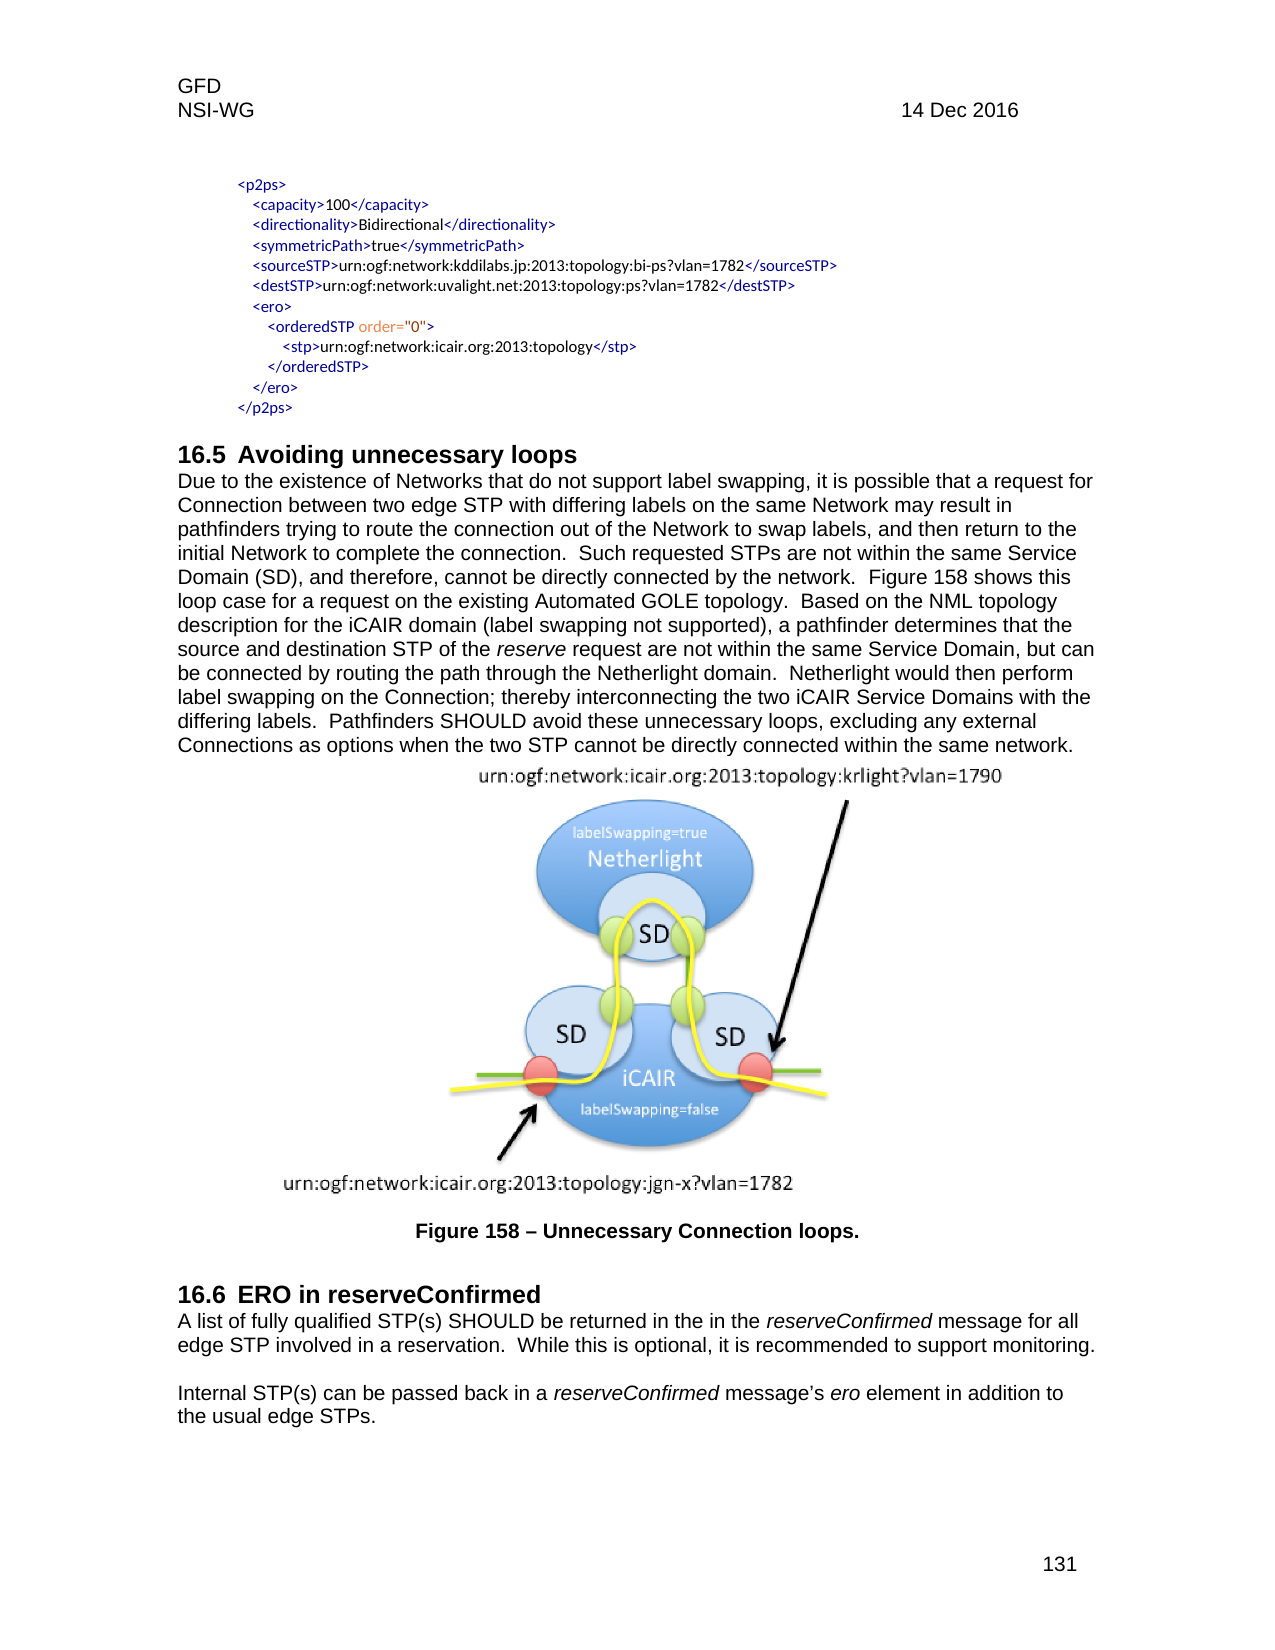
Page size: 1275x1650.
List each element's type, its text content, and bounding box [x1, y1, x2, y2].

text A list of fully qualified STP(s) SHOULD be returned in the in the reserveConfirmed message for all edge STP involved in a reservation. While this is optional, it is recommended to support monitoring. [177, 1308, 1098, 1356]
text <p2ps> <capacity>100</capacity> <directionality>Bidirectional</directionality> <symmetricPath>true</symmetricPath> <sourceSTP>urn:ogf:network:kddilabs.jp:2013:topology:bi-ps?vlan=1782</sourceSTP> <destSTP>urn:ogf:network:uvalight.net:2013:topology:ps?vlan=1782</destSTP> <ero> <orderedSTP order="0"> <stp>urn:ogf:network:icair.org:2013:topology</stp> </orderedSTP> </ero> </p2ps> [237, 174, 1098, 418]
subtitle ERO in reserveConfirmed [177, 1280, 1098, 1308]
picture [265, 756, 1010, 1207]
subtitle Avoiding unnecessary loops [177, 440, 1098, 469]
text Internal STP(s) can be passed back in a reserveConfirmed message’s ero element in addition to the usual edge STPs. [177, 1380, 1098, 1428]
text Due to the existence of Networks that do not support label swapping, it is possible that a request for Connection between two edge STP with differing labels on the same Network may result in pathfinders trying to route the connection out of the Network to swap labels, and then return to the initial Network to complete the connection. Such requested STPs are not within the same Service Domain (SD), and therefore, cannot be directly connected by the network. Figure 158 shows this loop case for a request on the existing Automated GOLE topology. Based on the NML topology description for the iCAIR domain (label swapping not supported), a pathfinder determines that the source and destination STP of the reserve request are not within the same Service Domain, but can be connected by routing the path through the Netherlight domain. Netherlight would then perform label swapping on the Connection; thereby interconnecting the two iCAIR Service Domains with the differing labels. Pathfinders SHOULD avoid these unnecessary loops, excluding any external Connections as options when the two STP cannot be directly connected within the same network. [177, 469, 1098, 757]
